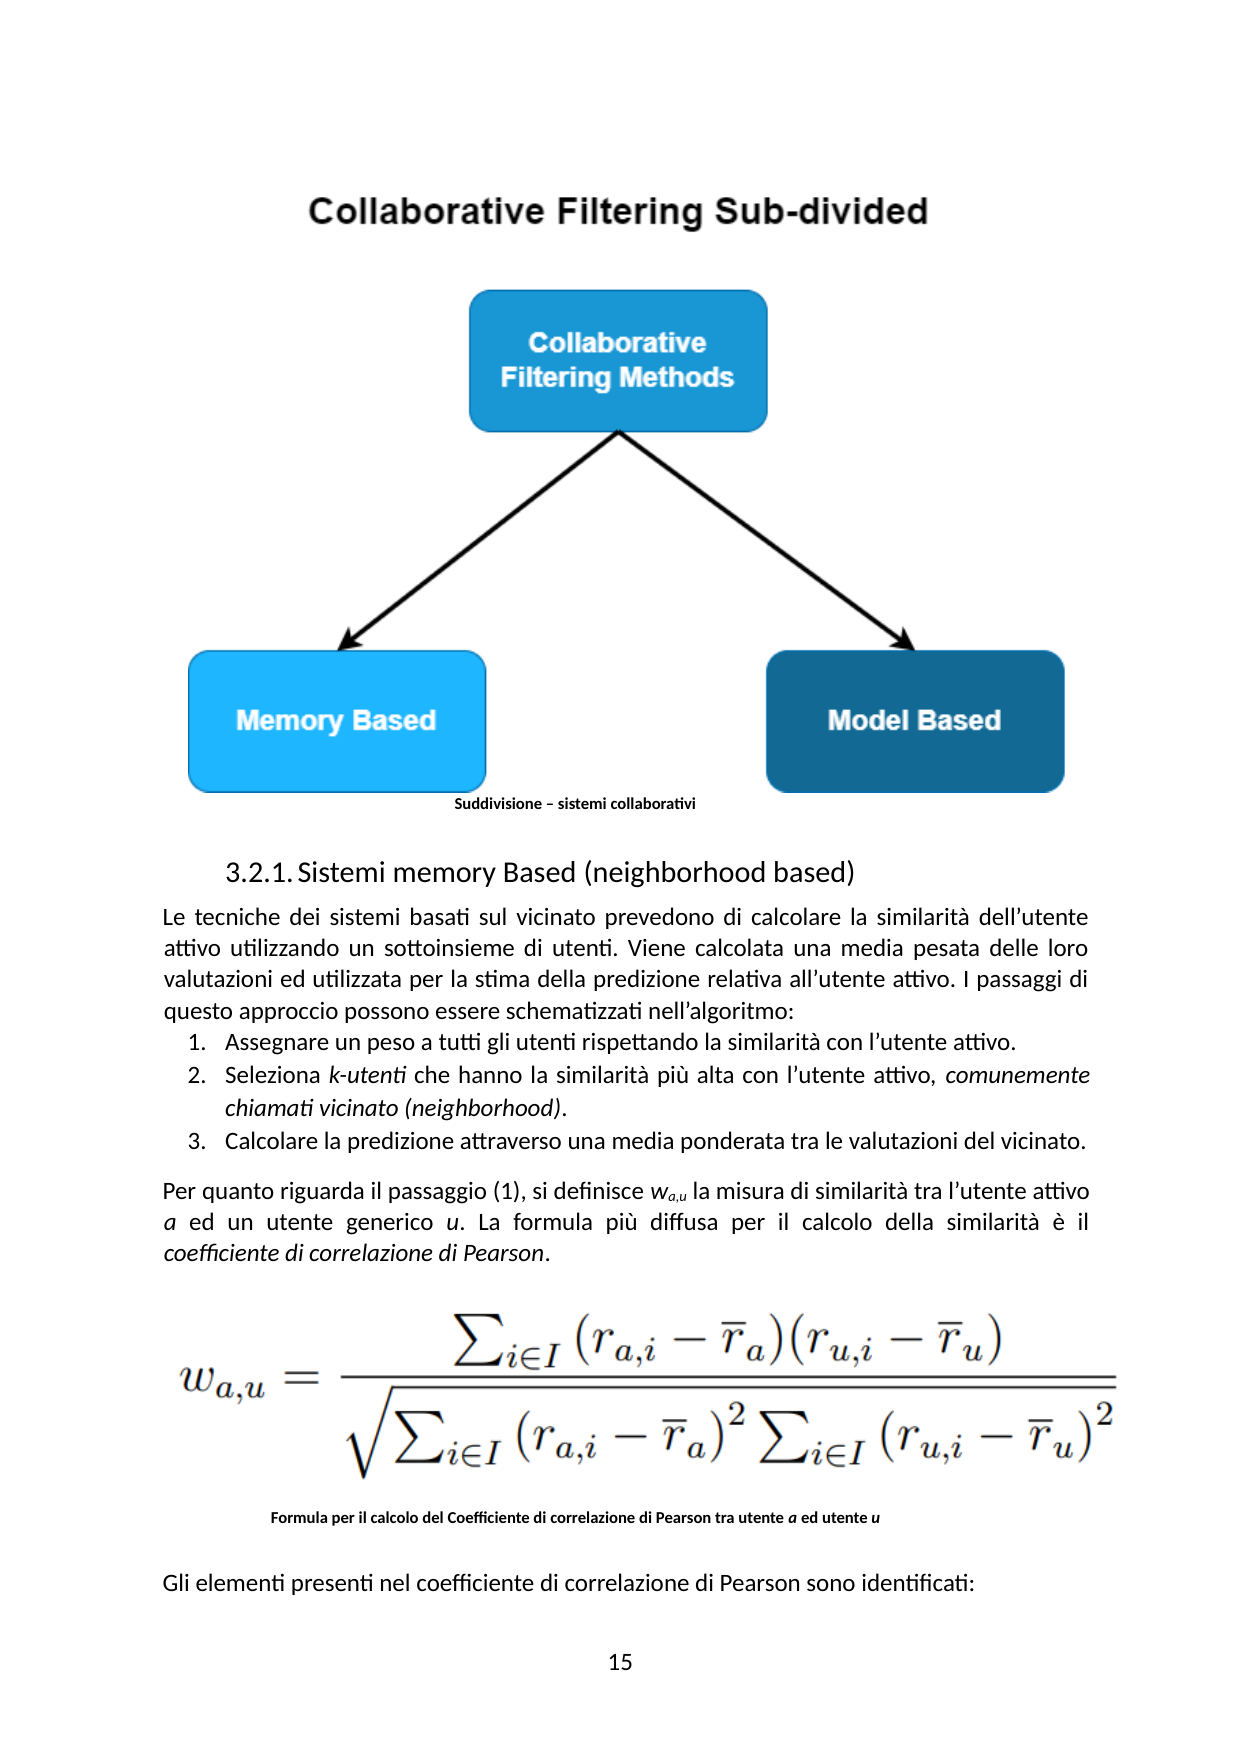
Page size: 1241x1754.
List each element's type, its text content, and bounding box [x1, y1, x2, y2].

list Assegnare un peso a tutti gli utenti rispettando la similarità con l’utente attivo. [187, 1026, 1090, 1057]
text Le tecniche dei sistemi basati sul vicinato prevedono di calcolare la similarità dell’utente attivo utilizzando un sottoinsieme di utenti. Viene calcolata una media pesata delle loro valutazioni ed utilizzata per la stima della predizione relativa all’utente attivo. I passaggi di questo approccio possono essere schematizzati nell’algoritmo: [162, 901, 1090, 1025]
list Seleziona k-utenti che hanno la similarità più alta con l’utente attivo, comunemente chiamati vicinato (neighborhood). [187, 1059, 1090, 1123]
text Gli elementi presenti nel coefficiente di correlazione di Pearson sono identificati: [162, 1567, 1090, 1597]
picture [162, 1269, 1167, 1507]
text Formula per il calcolo del Coefficiente di correlazione di Pearson tra utente a ed utente u [150, 1508, 1000, 1528]
list Calcolare la predizione attraverso una media ponderata tra le valutazioni del vicinato. [187, 1125, 1090, 1156]
picture [188, 150, 1065, 793]
text Per quanto riguarda il passaggio (1), si definisce wa,u la misura di similarità tra l’utente attivo a ed un utente generico u. La formula più diffusa per il calcolo della similarità è il coefficiente di correlazione di Pearson. [162, 1175, 1090, 1268]
text Suddivisione – sistemi collaborativi [150, 793, 1000, 814]
subtitle Sistemi memory Based (neighborhood based) [225, 853, 1090, 889]
